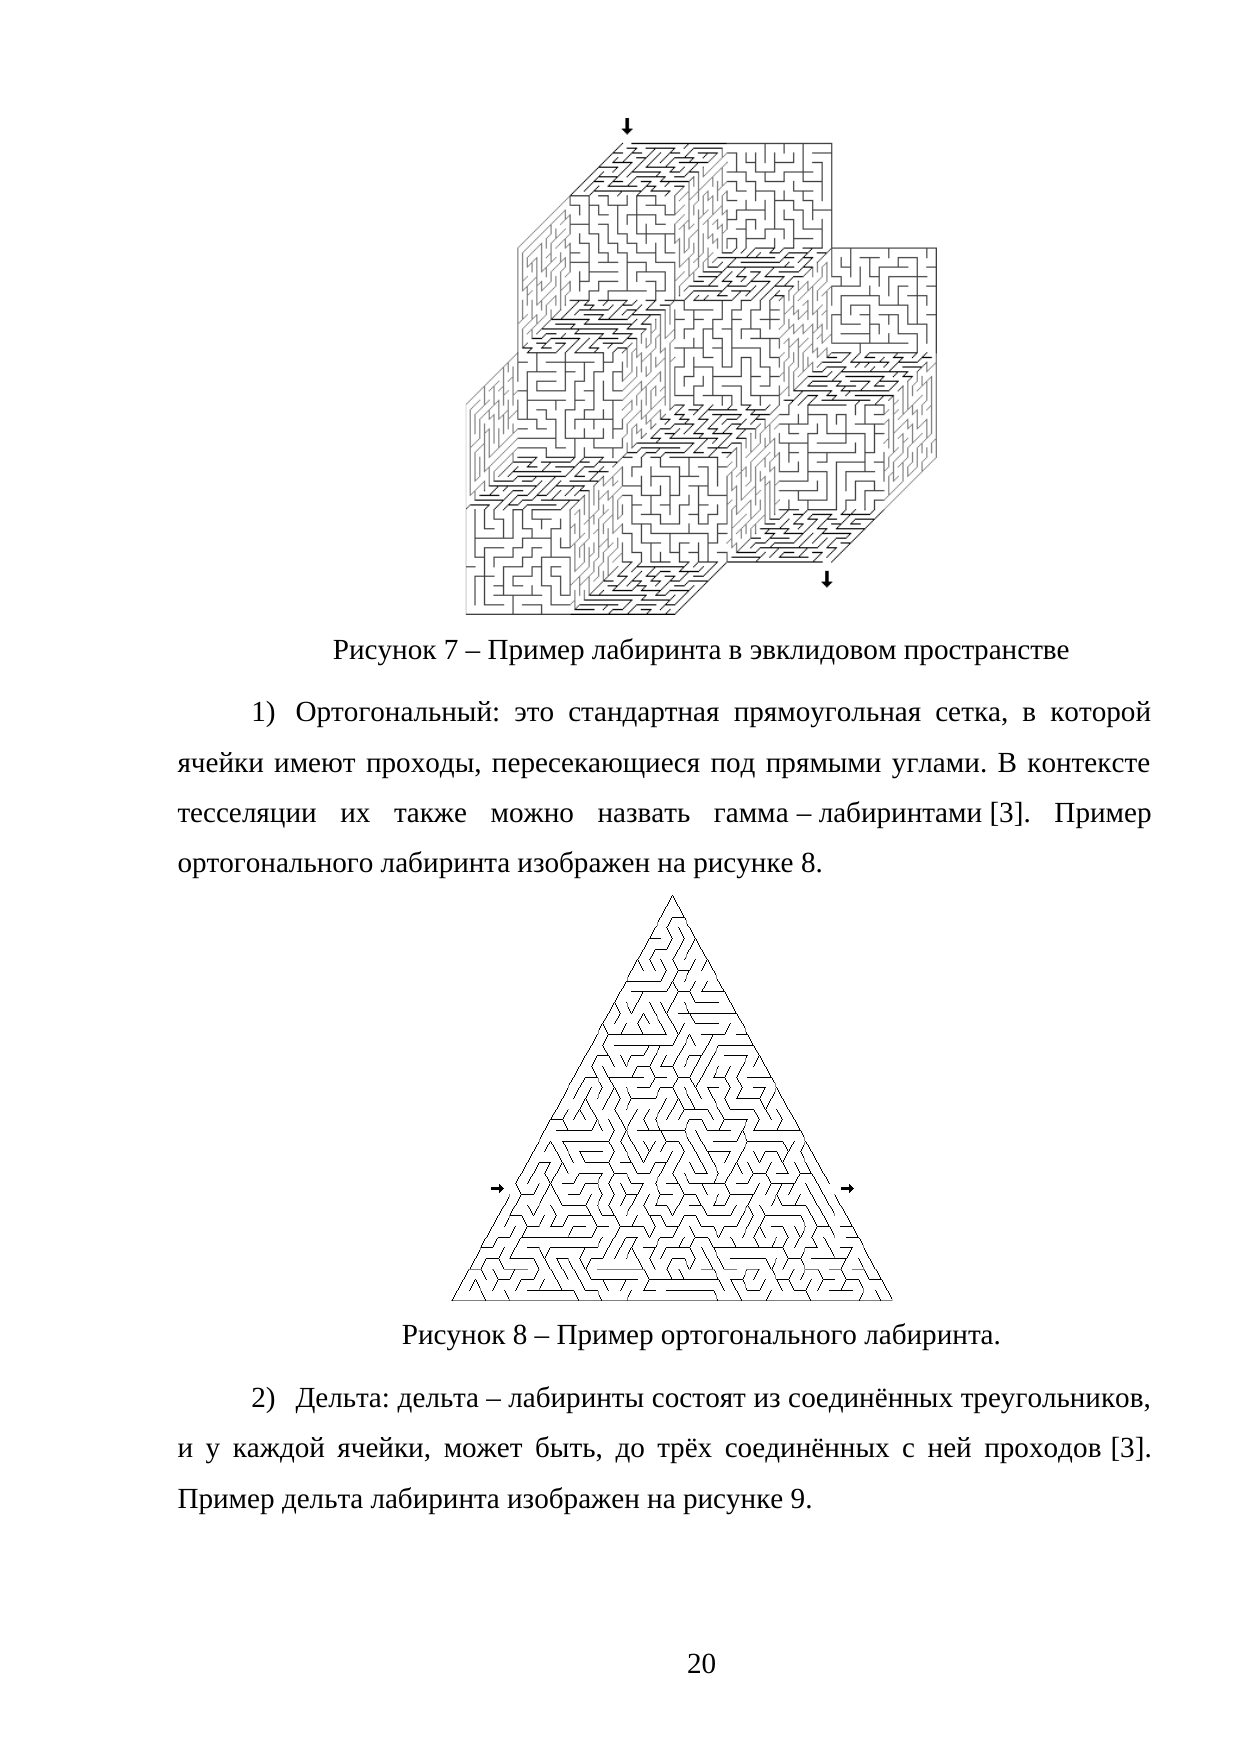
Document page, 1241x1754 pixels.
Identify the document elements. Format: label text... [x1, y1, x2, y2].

list Дельта: дельта – лабиринты состоят из соединённых треугольников, и у каждой ячейки, может быть, до трёх соединённых с ней проходов [3]. Пример дельта лабиринта изображен на рисунке 9. [177, 1380, 1152, 1514]
picture [451, 895, 893, 1301]
list Ортогональный: это стандартная прямоугольная сетка, в которой ячейки имеют проходы, пересекающиеся под прямыми углами. В контексте тесселяции их также можно назвать гамма – лабиринтами [3]. Пример ортогонального лабиринта изображен на рисунке 8. [177, 694, 1152, 879]
picture [465, 118, 937, 615]
